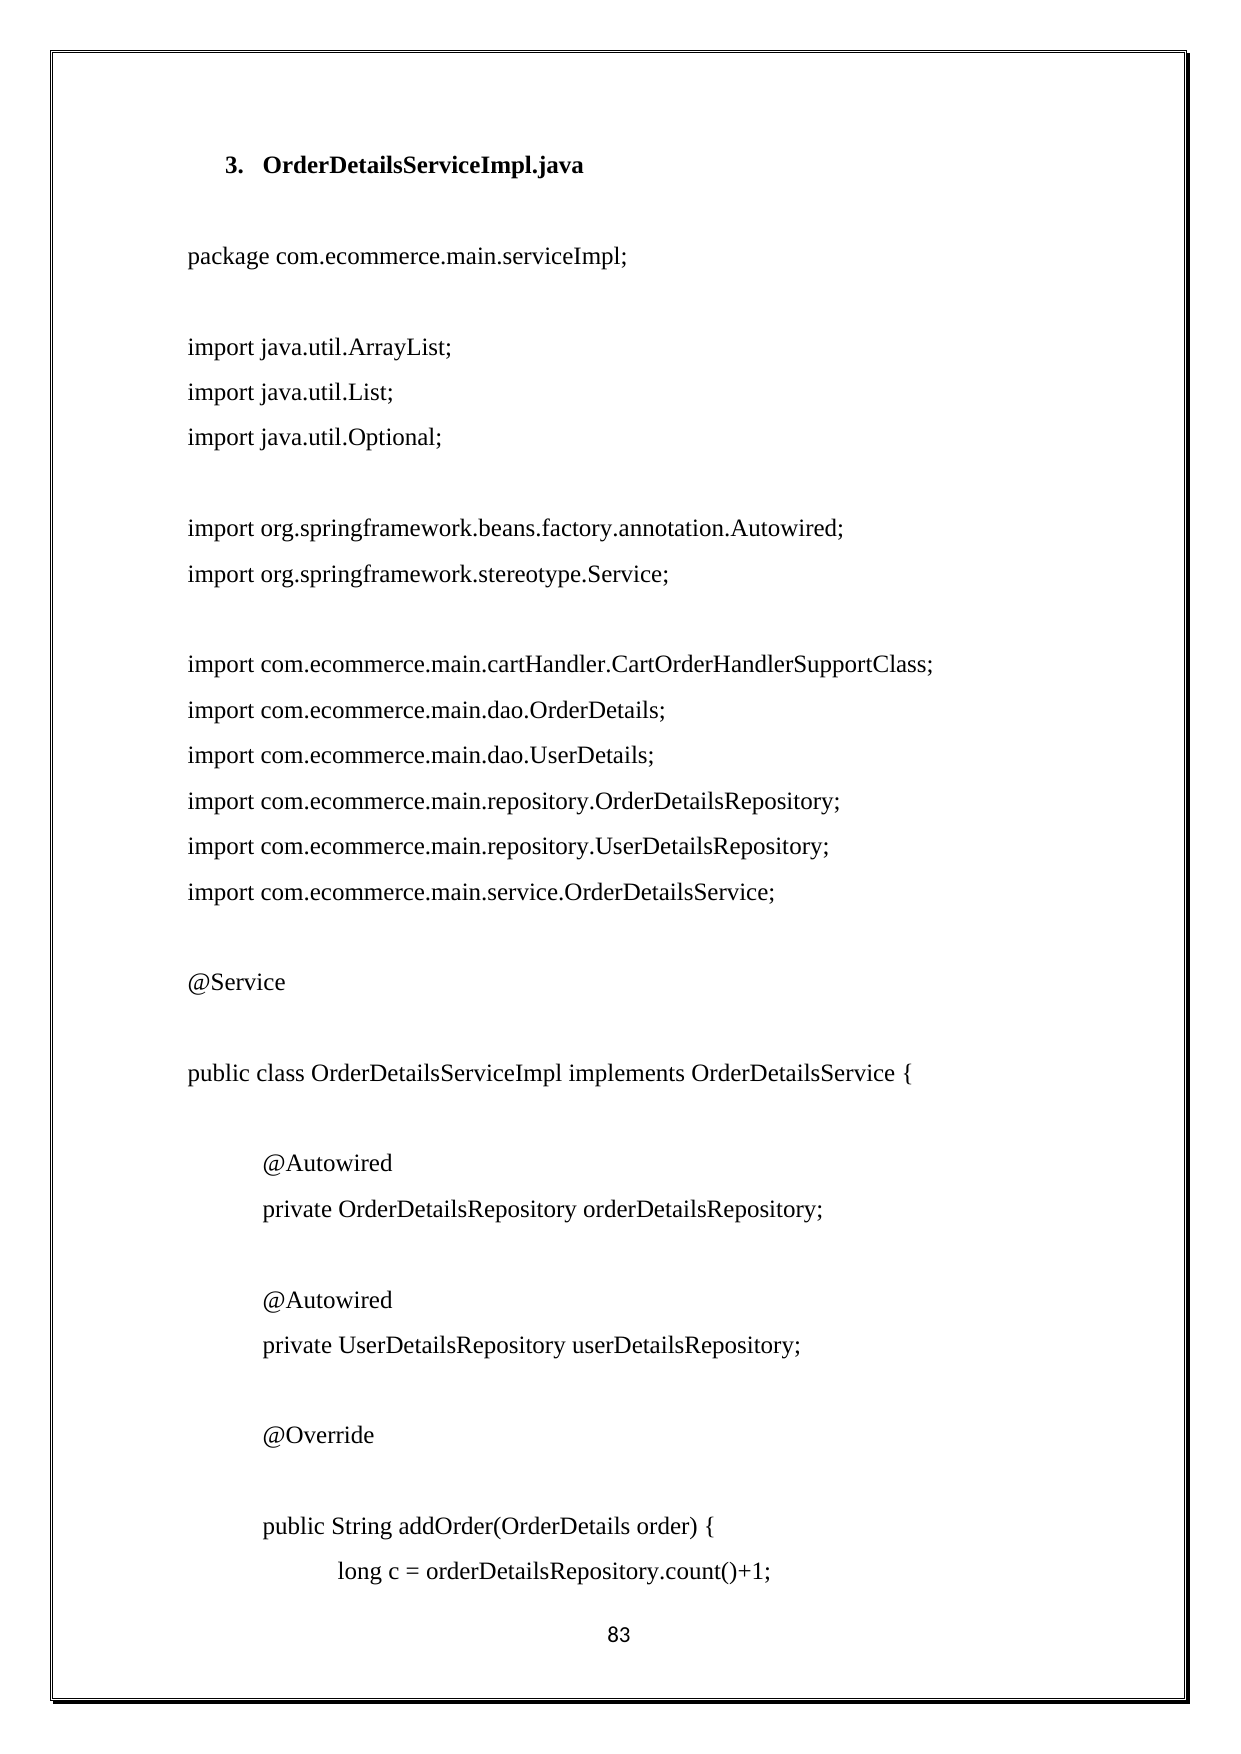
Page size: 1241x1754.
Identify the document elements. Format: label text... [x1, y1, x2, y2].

text @Override [187, 1420, 1049, 1449]
text import com.ecommerce.main.service.OrderDetailsService; [187, 877, 1049, 905]
text import java.util.ArrayList; [187, 332, 1049, 360]
text public String addOrder(OrderDetails order) { [187, 1511, 1049, 1540]
text package com.ecommerce.main.serviceImpl; [187, 241, 1049, 269]
text import com.ecommerce.main.dao.OrderDetails; [187, 695, 1049, 724]
text import org.springframework.stereotype.Service; [187, 559, 1049, 587]
text @Autowired [187, 1148, 1049, 1177]
text @Autowired [187, 1285, 1049, 1313]
text import com.ecommerce.main.cartHandler.CartOrderHandlerSupportClass; [187, 649, 1049, 678]
text import org.springframework.beans.factory.annotation.Autowired; [187, 513, 1049, 542]
text import java.util.List; [187, 377, 1049, 406]
list OrderDetailsServiceImpl.java [225, 150, 1049, 179]
text @Service [187, 967, 1049, 996]
text import com.ecommerce.main.repository.UserDetailsRepository; [187, 831, 1049, 860]
text private OrderDetailsRepository orderDetailsRepository; [187, 1194, 1049, 1223]
text private UserDetailsRepository userDetailsRepository; [187, 1330, 1049, 1359]
text public class OrderDetailsServiceImpl implements OrderDetailsService { [187, 1058, 1049, 1087]
text import com.ecommerce.main.dao.UserDetails; [187, 740, 1049, 769]
text import java.util.Optional; [187, 422, 1049, 451]
text long c = orderDetailsRepository.count()+1; [187, 1556, 1049, 1585]
text import com.ecommerce.main.repository.OrderDetailsRepository; [187, 786, 1049, 814]
